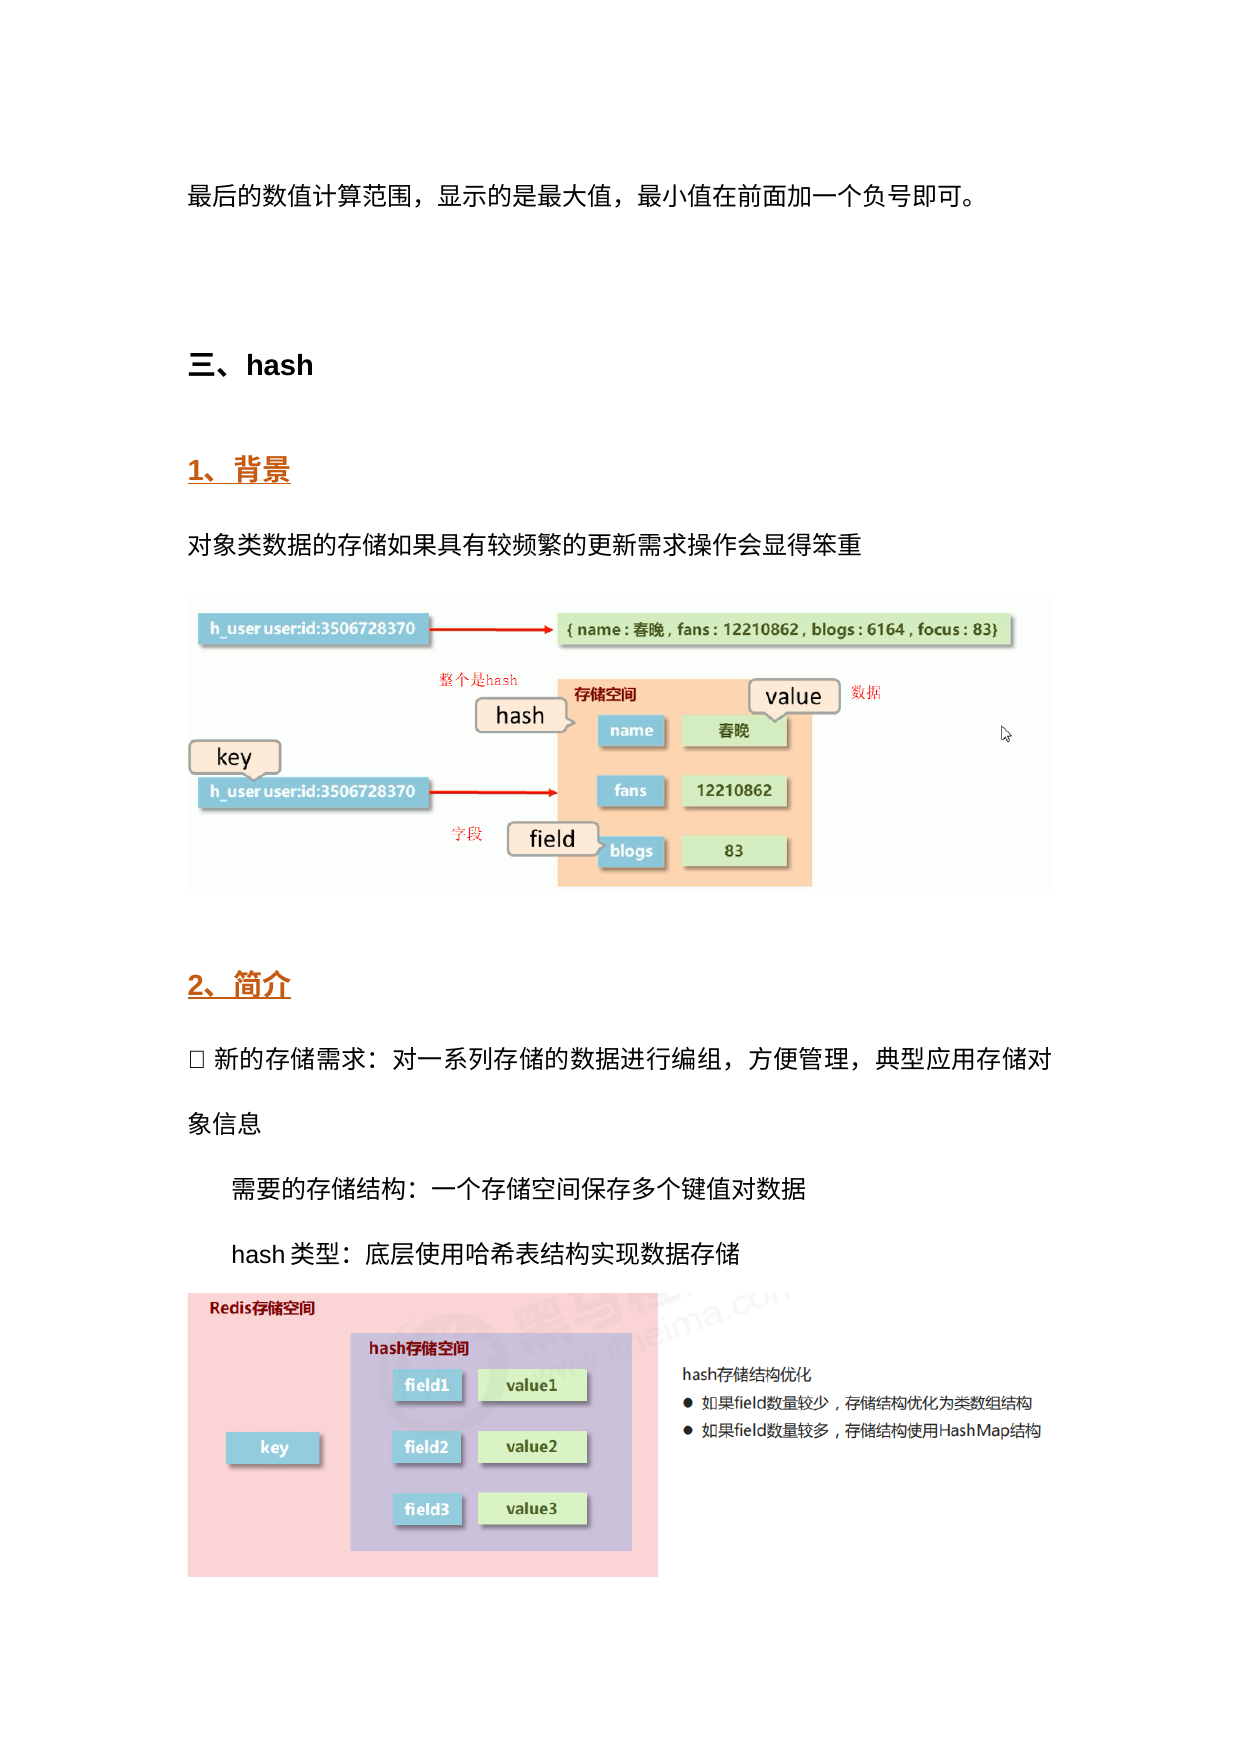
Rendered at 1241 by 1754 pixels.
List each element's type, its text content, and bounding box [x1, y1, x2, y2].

picture [187, 593, 1053, 890]
text hash类型：底层使用哈希表结构实现数据存储 [187, 1221, 1053, 1286]
text  新的存储需求：对一系列存储的数据进行编组，方便管理，典型应用存储对象信息 [187, 1026, 1053, 1156]
subtitle 1、背景 [187, 436, 1053, 501]
text 需要的存储结构：一个存储空间保存多个键值对数据 [187, 1156, 1053, 1221]
text 最后的数值计算范围，显示的是最大值，最小值在前面加一个负号即可。 [187, 162, 1053, 227]
subtitle 2、简介 [187, 950, 1053, 1015]
text 对象类数据的存储如果具有较频繁的更新需求操作会显得笨重 [187, 511, 1053, 576]
subtitle 三、hash [187, 330, 1053, 395]
picture [187, 1293, 1053, 1577]
